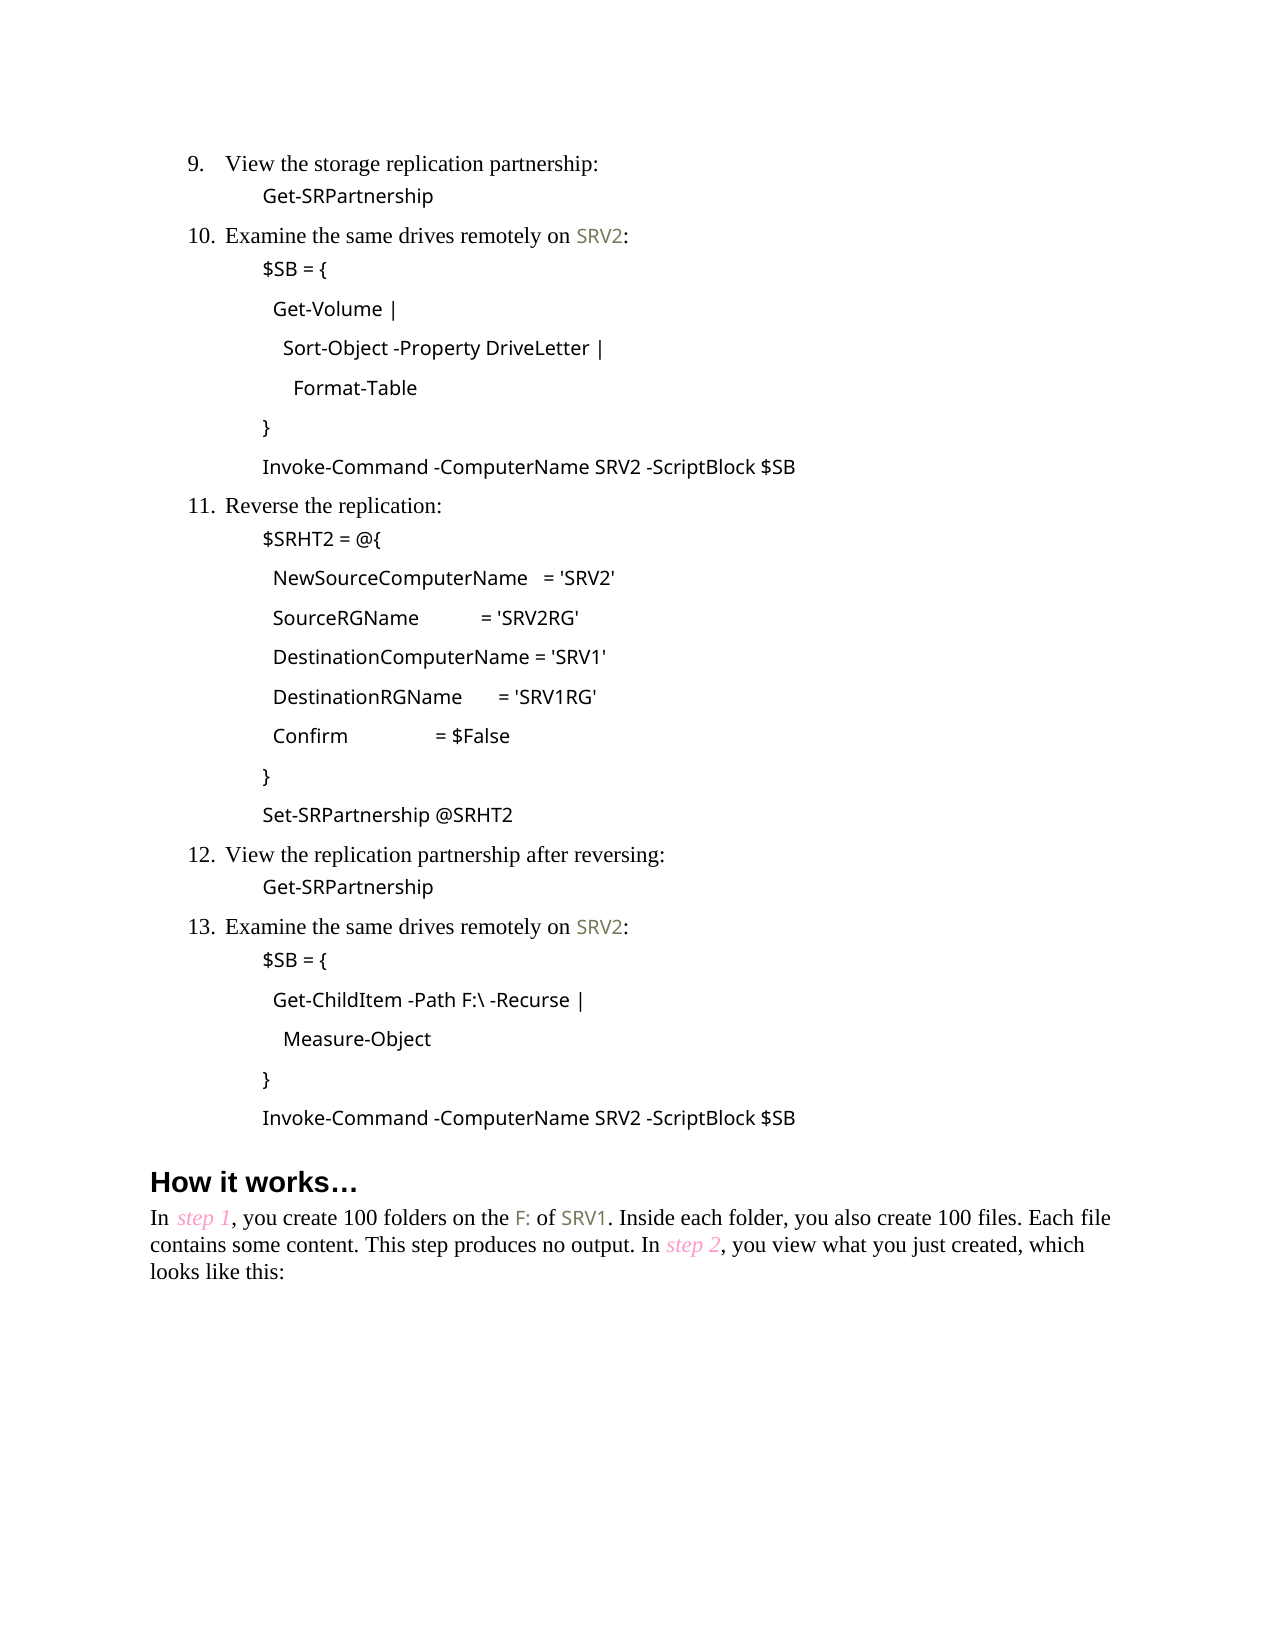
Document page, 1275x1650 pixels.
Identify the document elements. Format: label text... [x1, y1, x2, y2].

text DestinationRGName = 'SRV1RG' [262, 683, 1125, 710]
text Examine the same drives remotely on SRV2: [187, 913, 1087, 940]
text NewSourceComputerName = 'SRV2' [262, 564, 1125, 591]
text View the storage replication partnership: [187, 150, 1087, 176]
text In step 1, you create 100 folders on the F: of SRV1. Inside each folder, you also create 100 files. Each file contains some content. This step produces no output. In step 2, you view what you just created, which looks like this: [150, 1204, 1125, 1284]
text $SB = { [262, 946, 1125, 973]
text Invoke-Command -ComputerName SRV2 -ScriptBlock $SB [262, 1104, 1125, 1131]
text } [262, 413, 1125, 440]
text Confirm = $False [262, 722, 1125, 749]
text Examine the same drives remotely on SRV2: [187, 222, 1087, 249]
text $SRHT2 = @{ [262, 525, 1125, 552]
text DestinationComputerName = 'SRV1' [262, 643, 1125, 670]
text Get-ChildItem -Path F:\ -Recurse | [262, 986, 1125, 1013]
text Set-SRPartnership @SRHT2 [262, 801, 1125, 828]
subtitle How it works… [150, 1164, 1125, 1198]
text } [262, 762, 1125, 789]
text Reverse the replication: [187, 492, 1087, 519]
text Get-SRPartnership [262, 183, 1125, 209]
text Get-SRPartnership [262, 873, 1125, 900]
text SourceRGName = 'SRV2RG' [262, 604, 1125, 631]
text Sort-Object -Property DriveLetter | [262, 334, 1125, 361]
text Format-Table [262, 374, 1125, 401]
text Get-Volume | [262, 295, 1125, 322]
text $SB = { [262, 256, 1125, 282]
text Invoke-Command -ComputerName SRV2 -ScriptBlock $SB [262, 453, 1125, 480]
text } [262, 1065, 1125, 1092]
text View the replication partnership after reversing: [187, 841, 1087, 867]
text Measure-Object [262, 1025, 1125, 1052]
